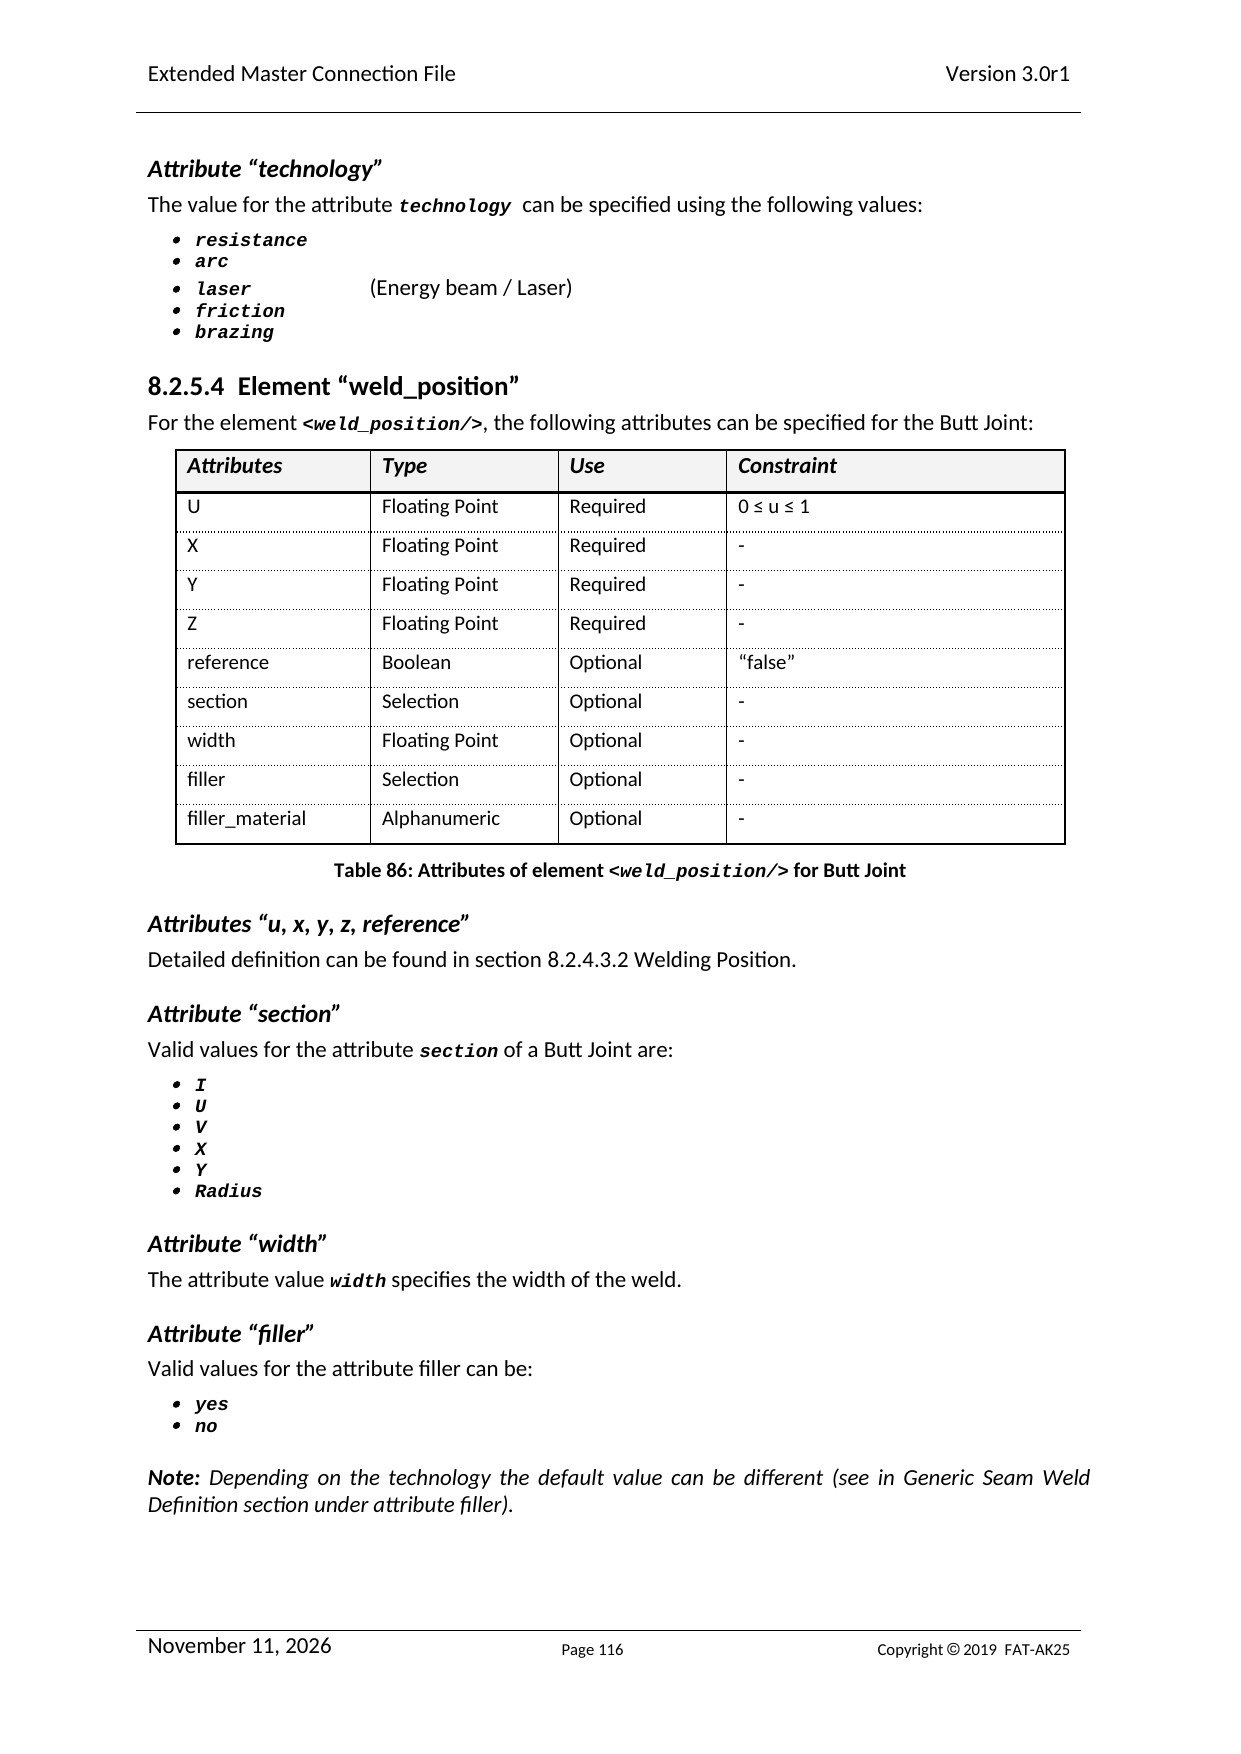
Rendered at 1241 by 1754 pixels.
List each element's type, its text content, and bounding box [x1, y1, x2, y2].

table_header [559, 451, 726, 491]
list brazing [171, 323, 1092, 344]
text Note: Depending on the technology the default value can be different (see in Generic Seam Weld Definition section under attribute filler). [148, 1463, 1092, 1519]
list Y [171, 1161, 1092, 1182]
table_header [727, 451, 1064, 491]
list yes [171, 1395, 1092, 1416]
list V [171, 1118, 1092, 1139]
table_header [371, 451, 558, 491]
list no [171, 1416, 1092, 1438]
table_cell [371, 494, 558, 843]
text The attribute value width specifies the width of the weld. [148, 1265, 1092, 1293]
subtitle Attributes “u, x, y, z, reference” [148, 908, 1092, 939]
list resistance [171, 231, 1092, 252]
list Radius [171, 1182, 1092, 1203]
list I [171, 1076, 1092, 1097]
text Table : Attributes of element <weld_position/> for Butt Joint [148, 858, 1092, 883]
text Valid values for the attribute filler can be: [148, 1354, 1092, 1383]
subtitle Attribute “width” [148, 1228, 1092, 1258]
subtitle Attribute “section” [148, 998, 1092, 1029]
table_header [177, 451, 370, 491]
text The value for the attribute technology can be specified using the following values: [148, 190, 1092, 218]
text Valid values for the attribute section of a Butt Joint are: [148, 1035, 1092, 1063]
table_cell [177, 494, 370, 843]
list arc [171, 252, 1092, 273]
list friction [171, 301, 1092, 323]
subtitle Attribute “filler” [148, 1318, 1092, 1348]
text For the element <weld_position/>, the following attributes can be specified for the Butt Joint: [148, 408, 1092, 436]
list laser (Energy beam / Laser) [171, 273, 1092, 301]
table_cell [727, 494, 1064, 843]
list U [171, 1097, 1092, 1118]
list X [171, 1139, 1092, 1161]
text Detailed definition can be found in section 8.2.4.3.2 Welding Position. [148, 945, 1092, 973]
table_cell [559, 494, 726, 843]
subtitle Attribute “technology” [148, 154, 1092, 184]
subtitle Element “weld_position” [148, 369, 1092, 402]
